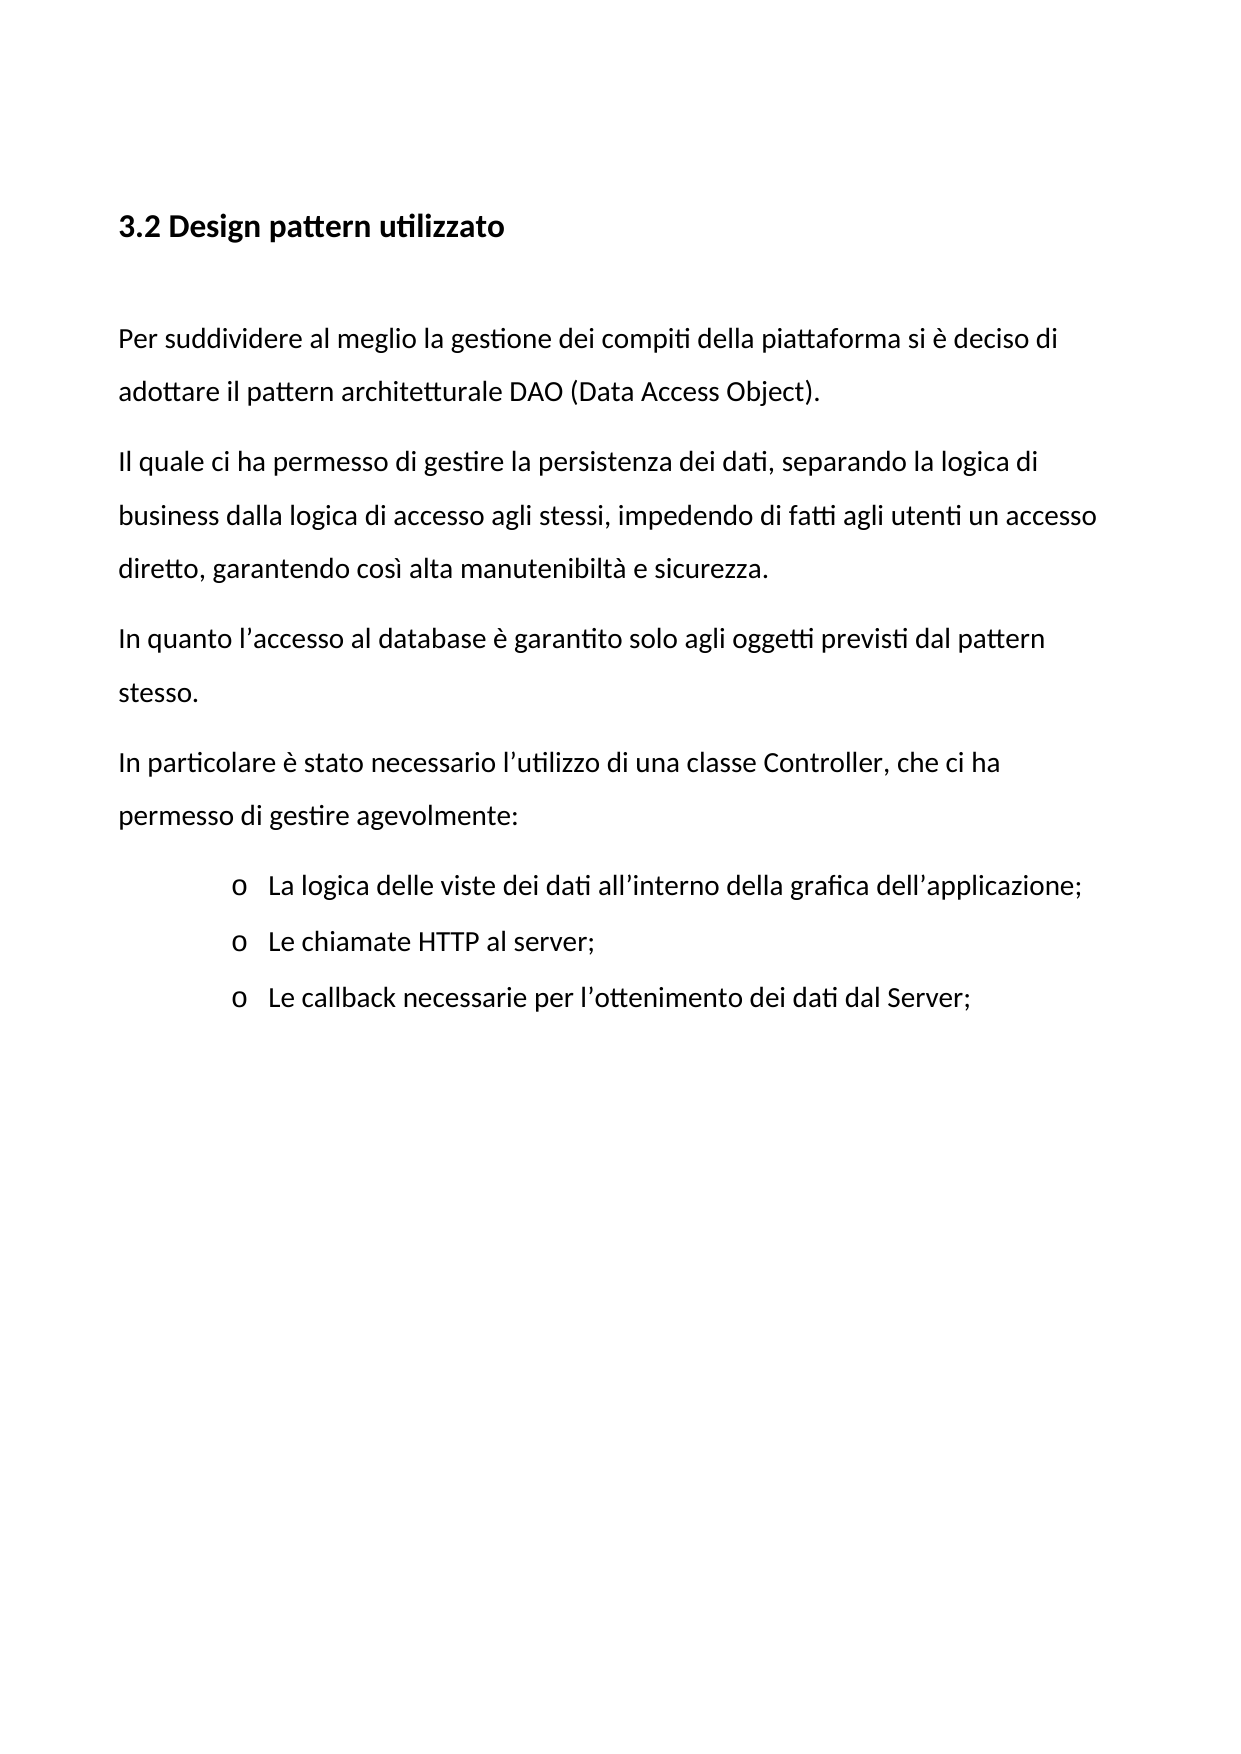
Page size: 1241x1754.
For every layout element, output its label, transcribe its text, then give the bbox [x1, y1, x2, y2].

list La logica delle viste dei dati all’interno della grafica dell’applicazione; [231, 867, 1122, 904]
text 3.2 Design pattern utilizzato [118, 205, 1122, 246]
text Il quale ci ha permesso di gestire la persistenza dei dati, separando la logica di business dalla logica di accesso agli stessi, impedendo di fatti agli utenti un accesso diretto, garantendo così alta manutenibiltà e sicurezza. [118, 443, 1122, 586]
text In quanto l’accesso al database è garantito solo agli oggetti previsti dal pattern stesso. [118, 620, 1122, 709]
list Le callback necessarie per l’ottenimento dei dati dal Server; [231, 979, 1122, 1016]
text Per suddividere al meglio la gestione dei compiti della piattaforma si è deciso di adottare il pattern architetturale DAO (Data Access Object). [118, 320, 1122, 409]
list Le chiamate HTTP al server; [231, 923, 1122, 960]
text In particolare è stato necessario l’utilizzo di una classe Controller, che ci ha permesso di gestire agevolmente: [118, 744, 1122, 833]
